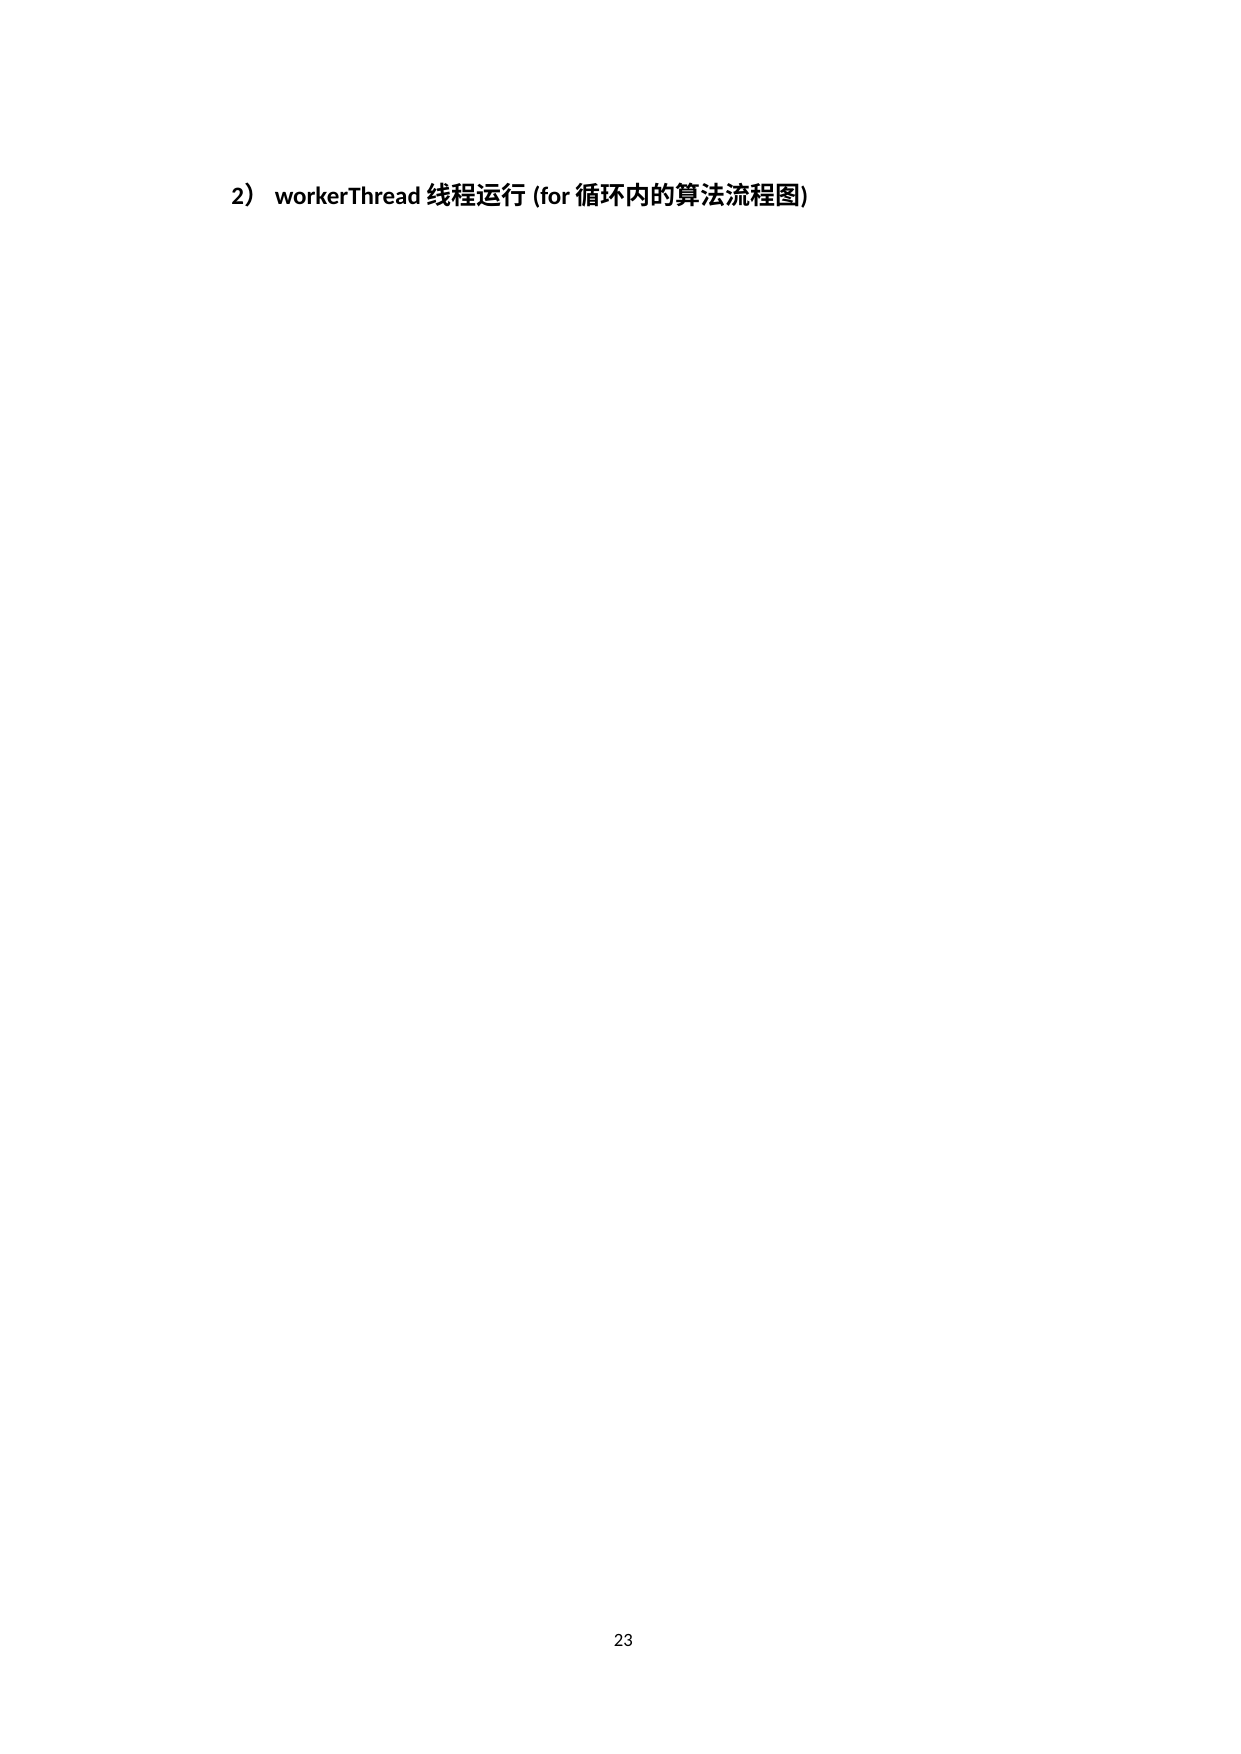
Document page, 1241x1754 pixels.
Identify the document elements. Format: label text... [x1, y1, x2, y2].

list workerThread线程运行 (for循环内的算法流程图) [187, 162, 1053, 227]
